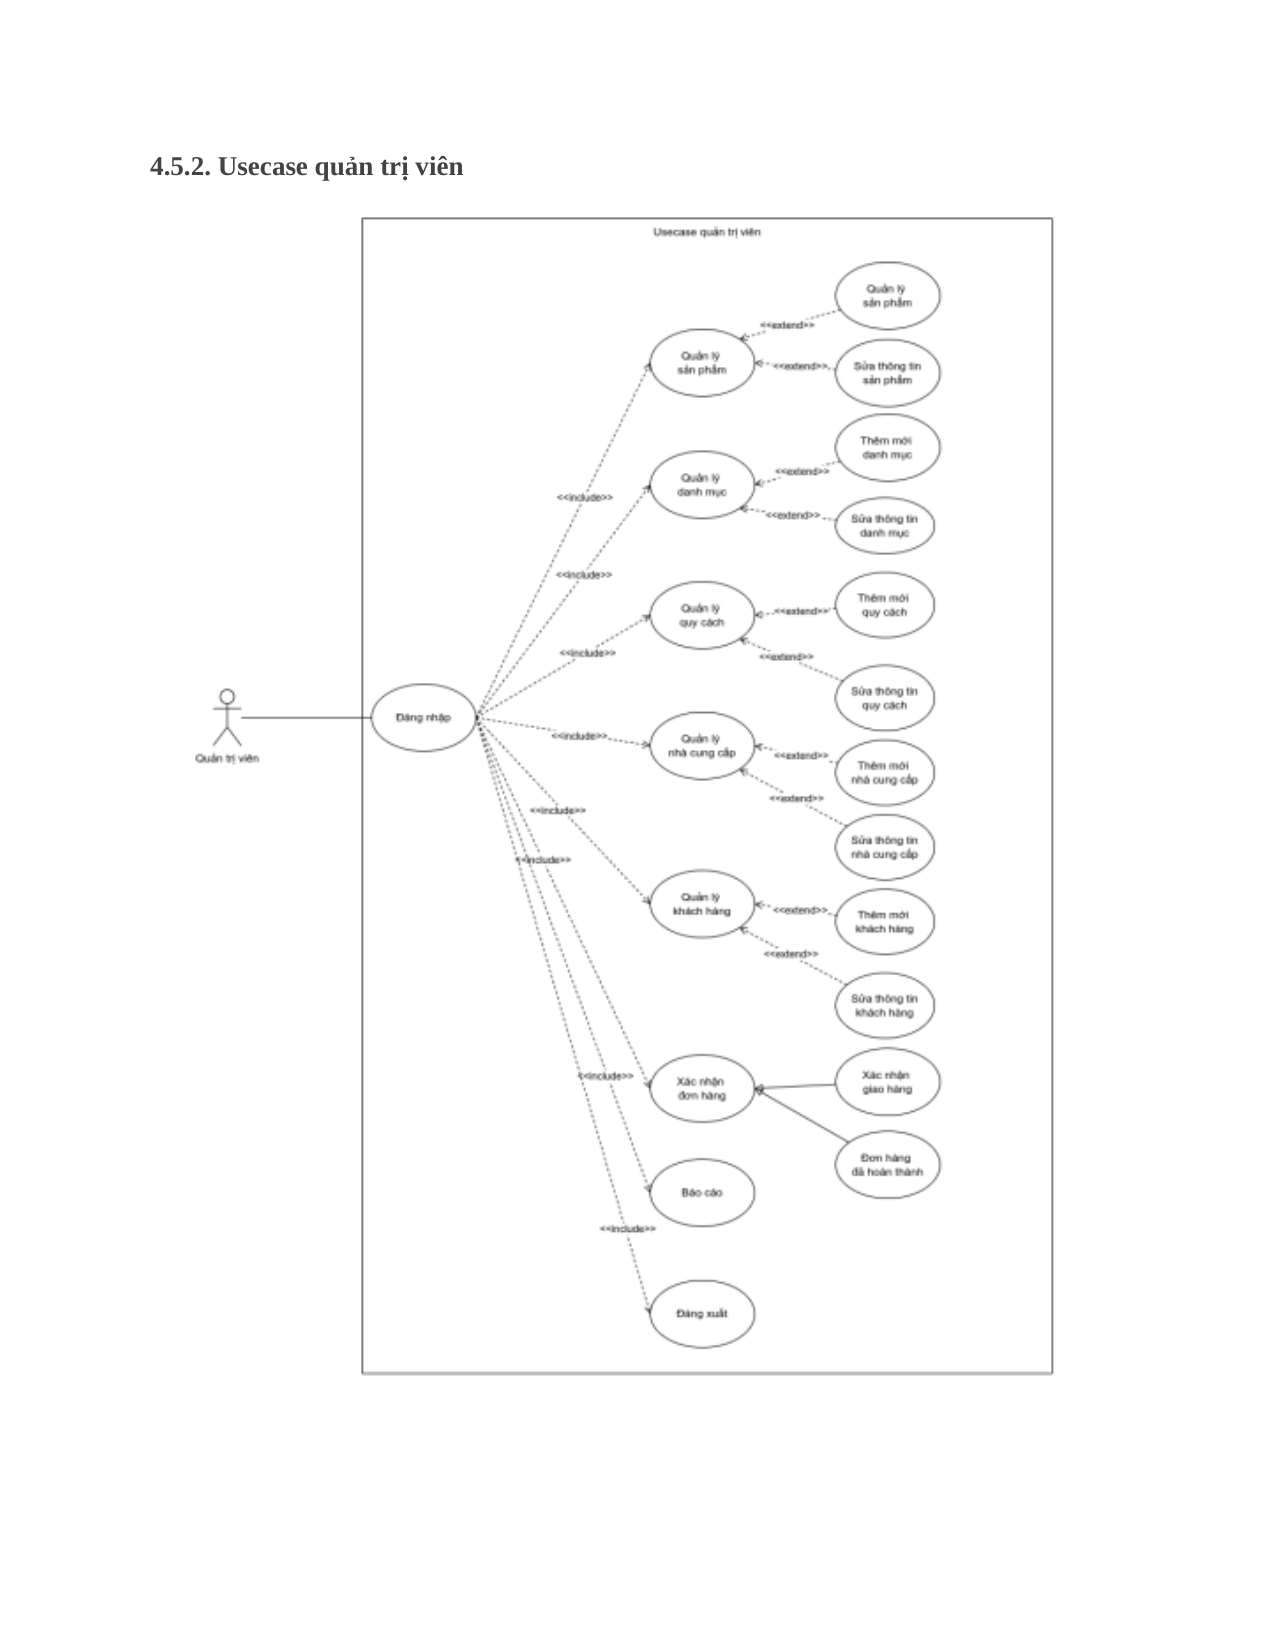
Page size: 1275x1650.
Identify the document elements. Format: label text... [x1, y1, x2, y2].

subtitle Usecase quản trị viên [150, 150, 1125, 181]
picture [150, 209, 1133, 1381]
